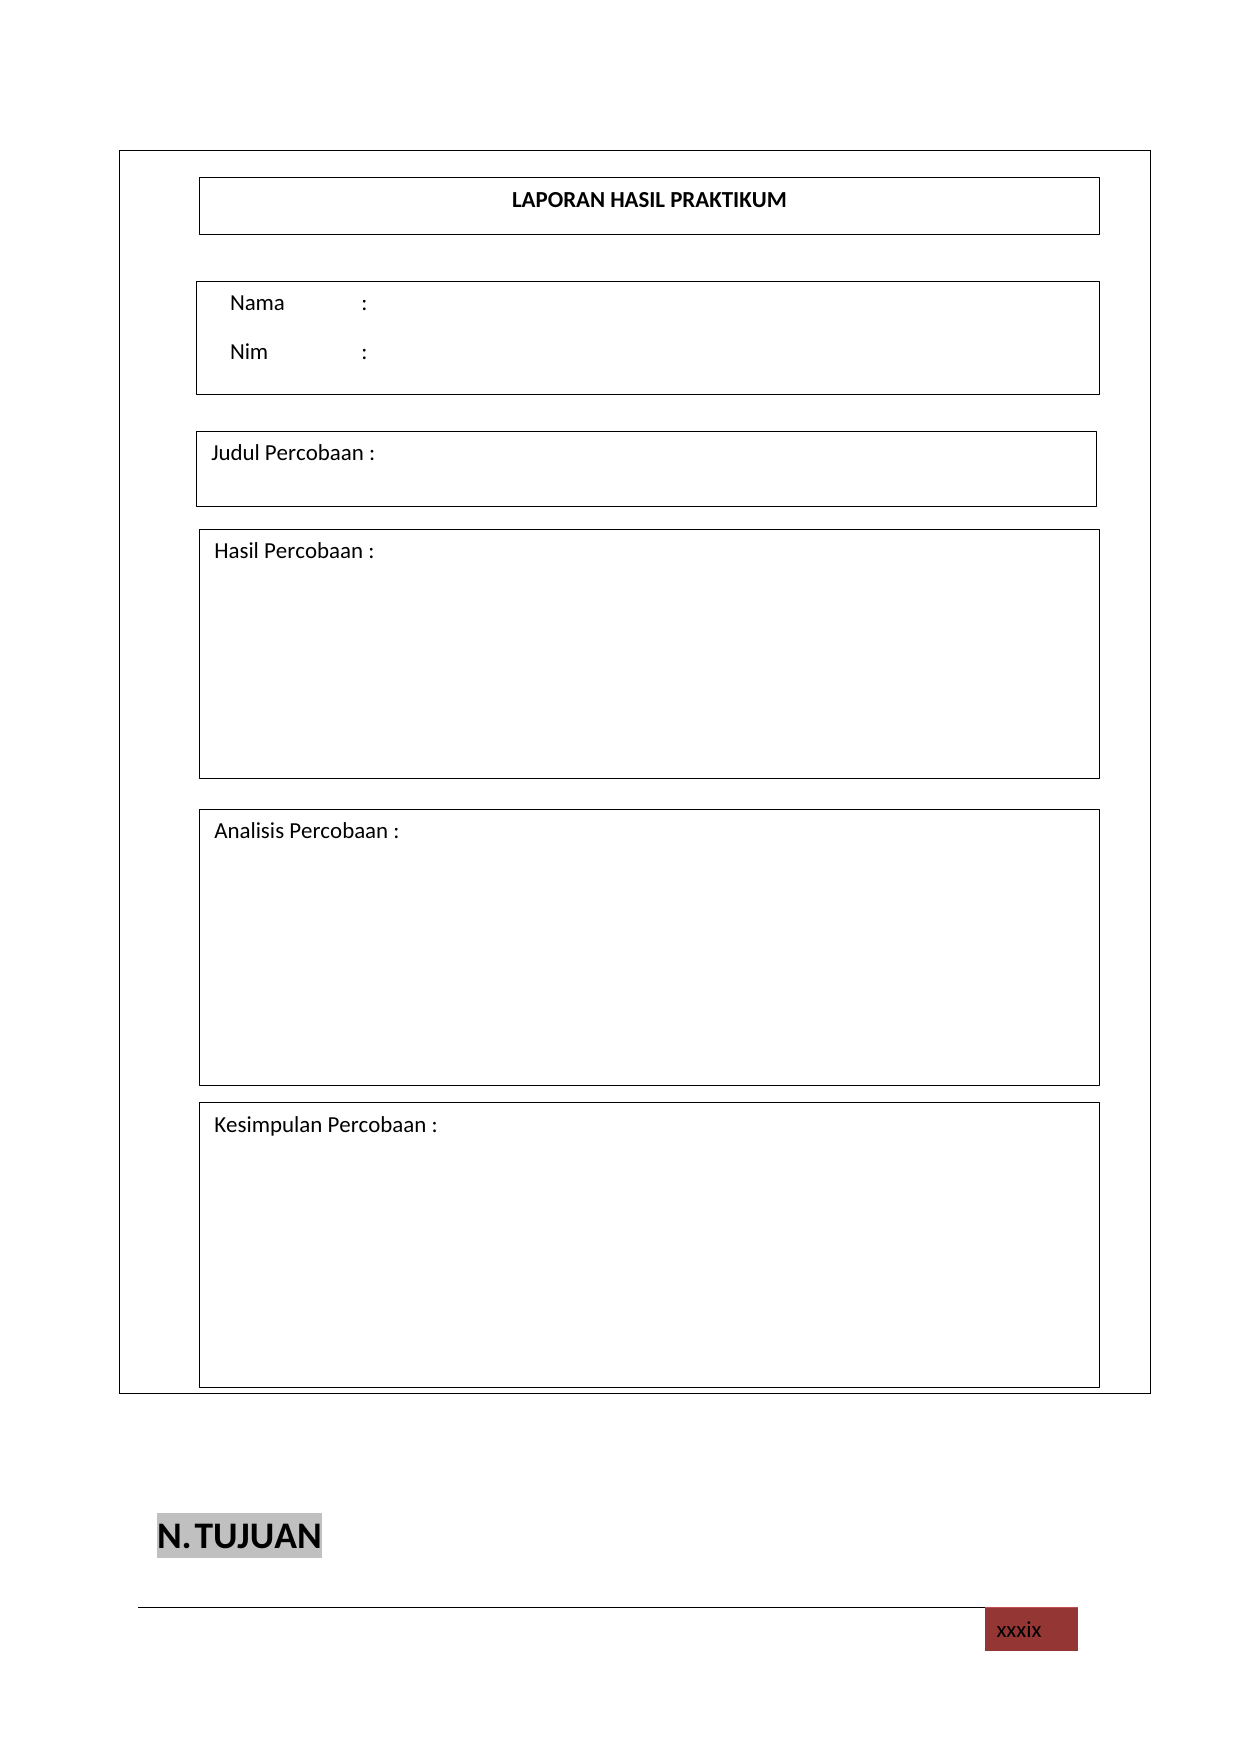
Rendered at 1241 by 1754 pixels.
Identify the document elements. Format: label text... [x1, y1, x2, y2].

list TUJUAN [157, 1512, 1090, 1558]
